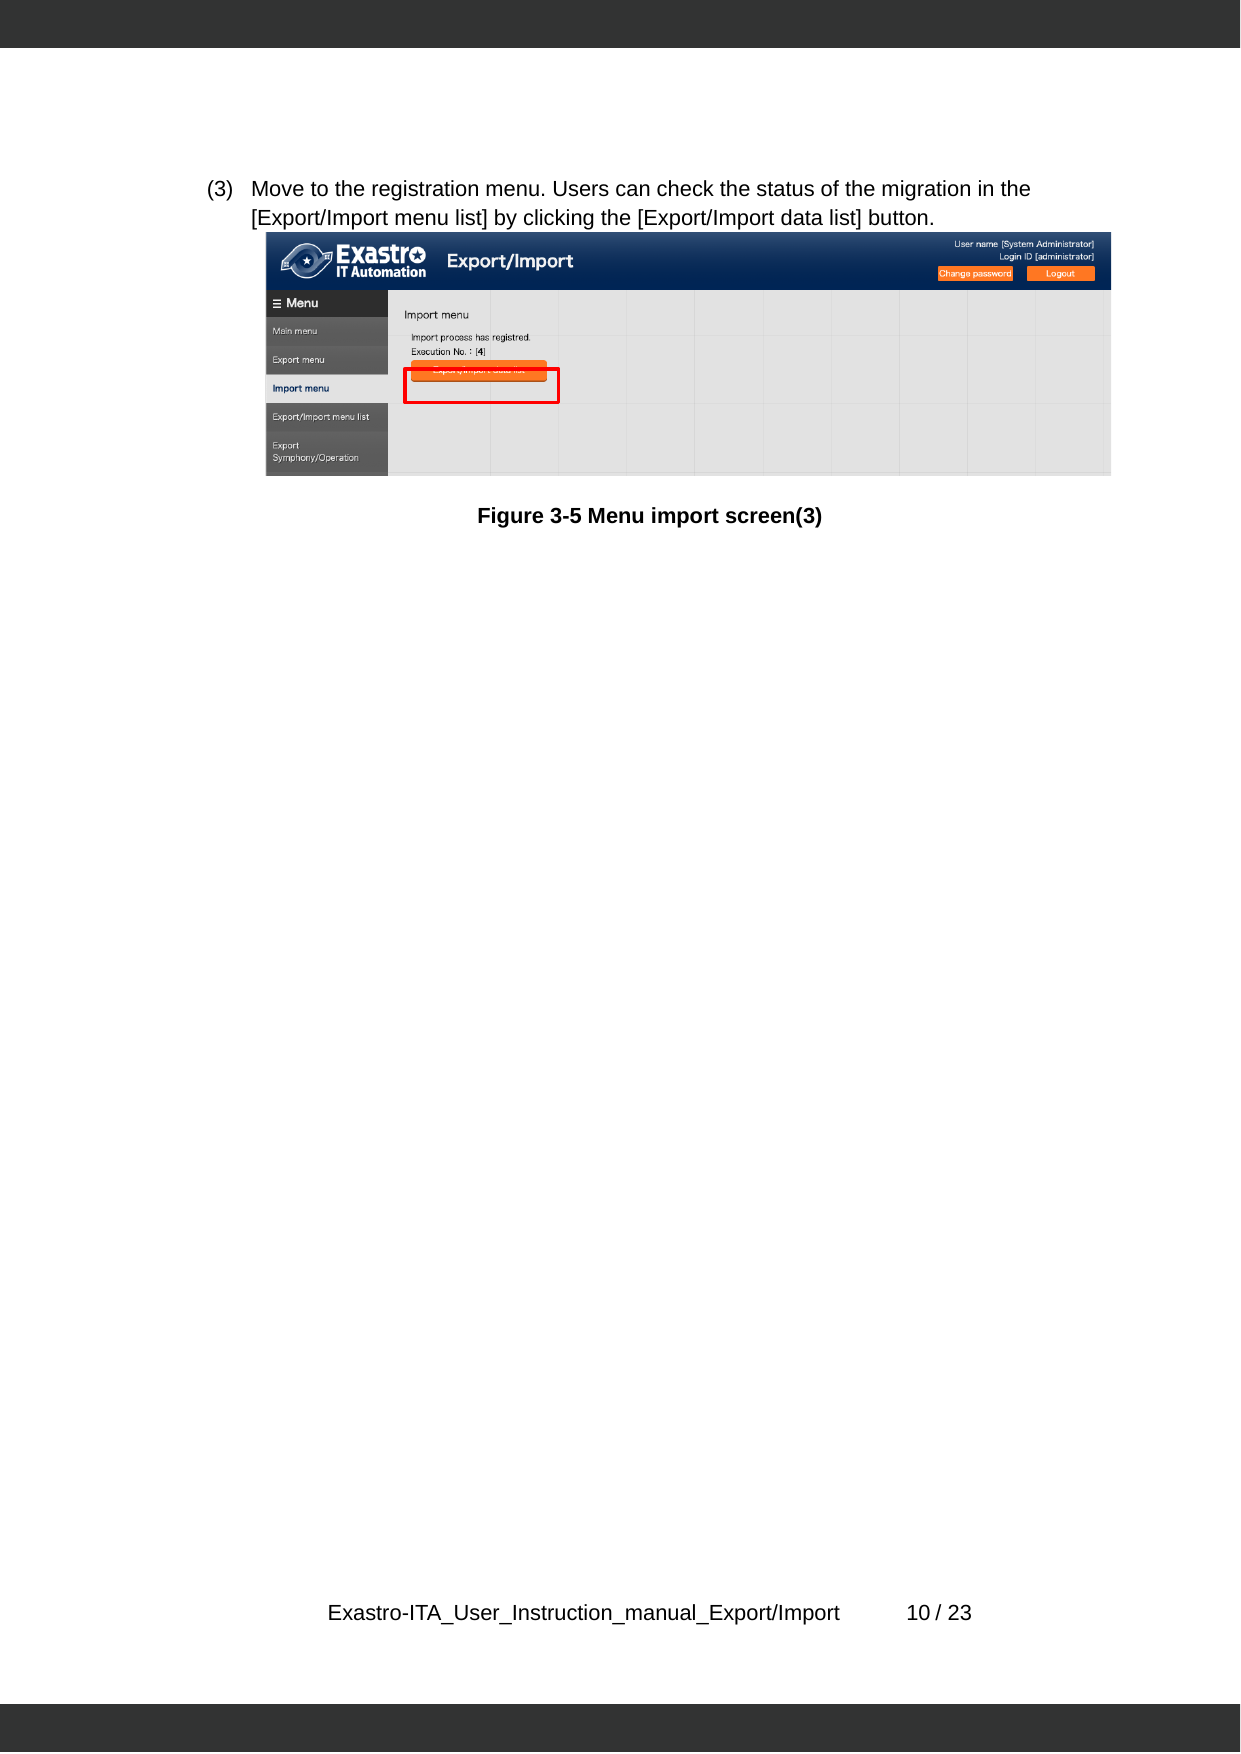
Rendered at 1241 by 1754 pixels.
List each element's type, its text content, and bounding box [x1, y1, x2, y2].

text Figure 3-5 Menu import screen(3) [148, 501, 1152, 531]
picture [265, 232, 1112, 476]
picture [0, 1704, 1241, 1752]
picture [0, 0, 1241, 48]
list Move to the registration menu. Users can check the status of the migration in the [Export/Import menu list] by clicking the [Export/Import data list] button. [207, 173, 1152, 233]
